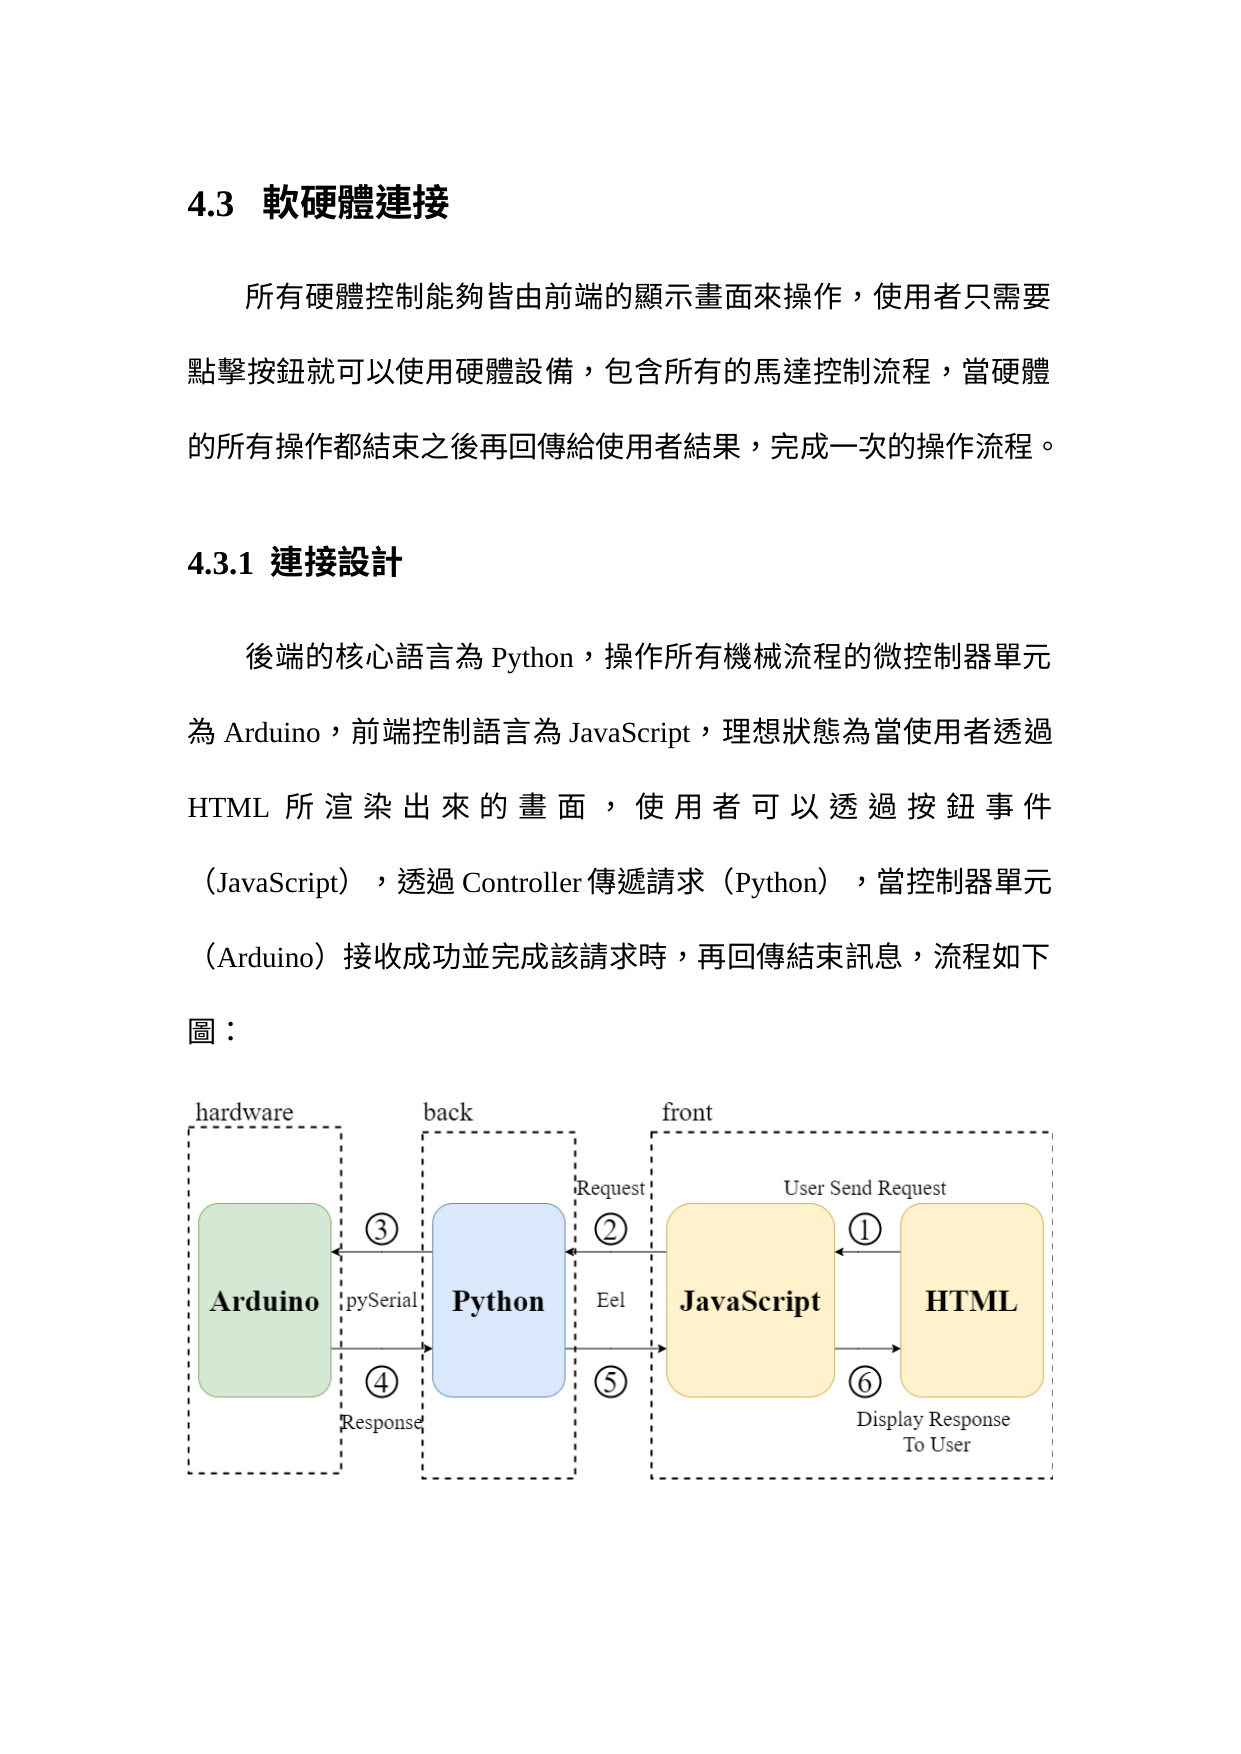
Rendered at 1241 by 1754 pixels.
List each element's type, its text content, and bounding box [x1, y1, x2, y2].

subtitle 軟硬體連接 [187, 163, 1053, 238]
picture [187, 1091, 1053, 1480]
text 所有硬體控制能夠皆由前端的顯示畫面來操作，使用者只需要點擊按鈕就可以使用硬體設備，包含所有的馬達控制流程，當硬體的所有操作都結束之後再回傳給使用者結果，完成一次的操作流程。 [187, 257, 1053, 482]
text 後端的核心語言為Python，操作所有機械流程的微控制器單元為Arduino，前端控制語言為JavaScript，理想狀態為當使用者透過HTML所渲染出來的畫面，使用者可以透過按鈕事件（JavaScript），透過Controller傳遞請求（Python），當控制器單元（Arduino）接收成功並完成該請求時，再回傳結束訊息，流程如下圖： [187, 617, 1053, 1067]
subtitle 連接設計 [187, 522, 1053, 597]
